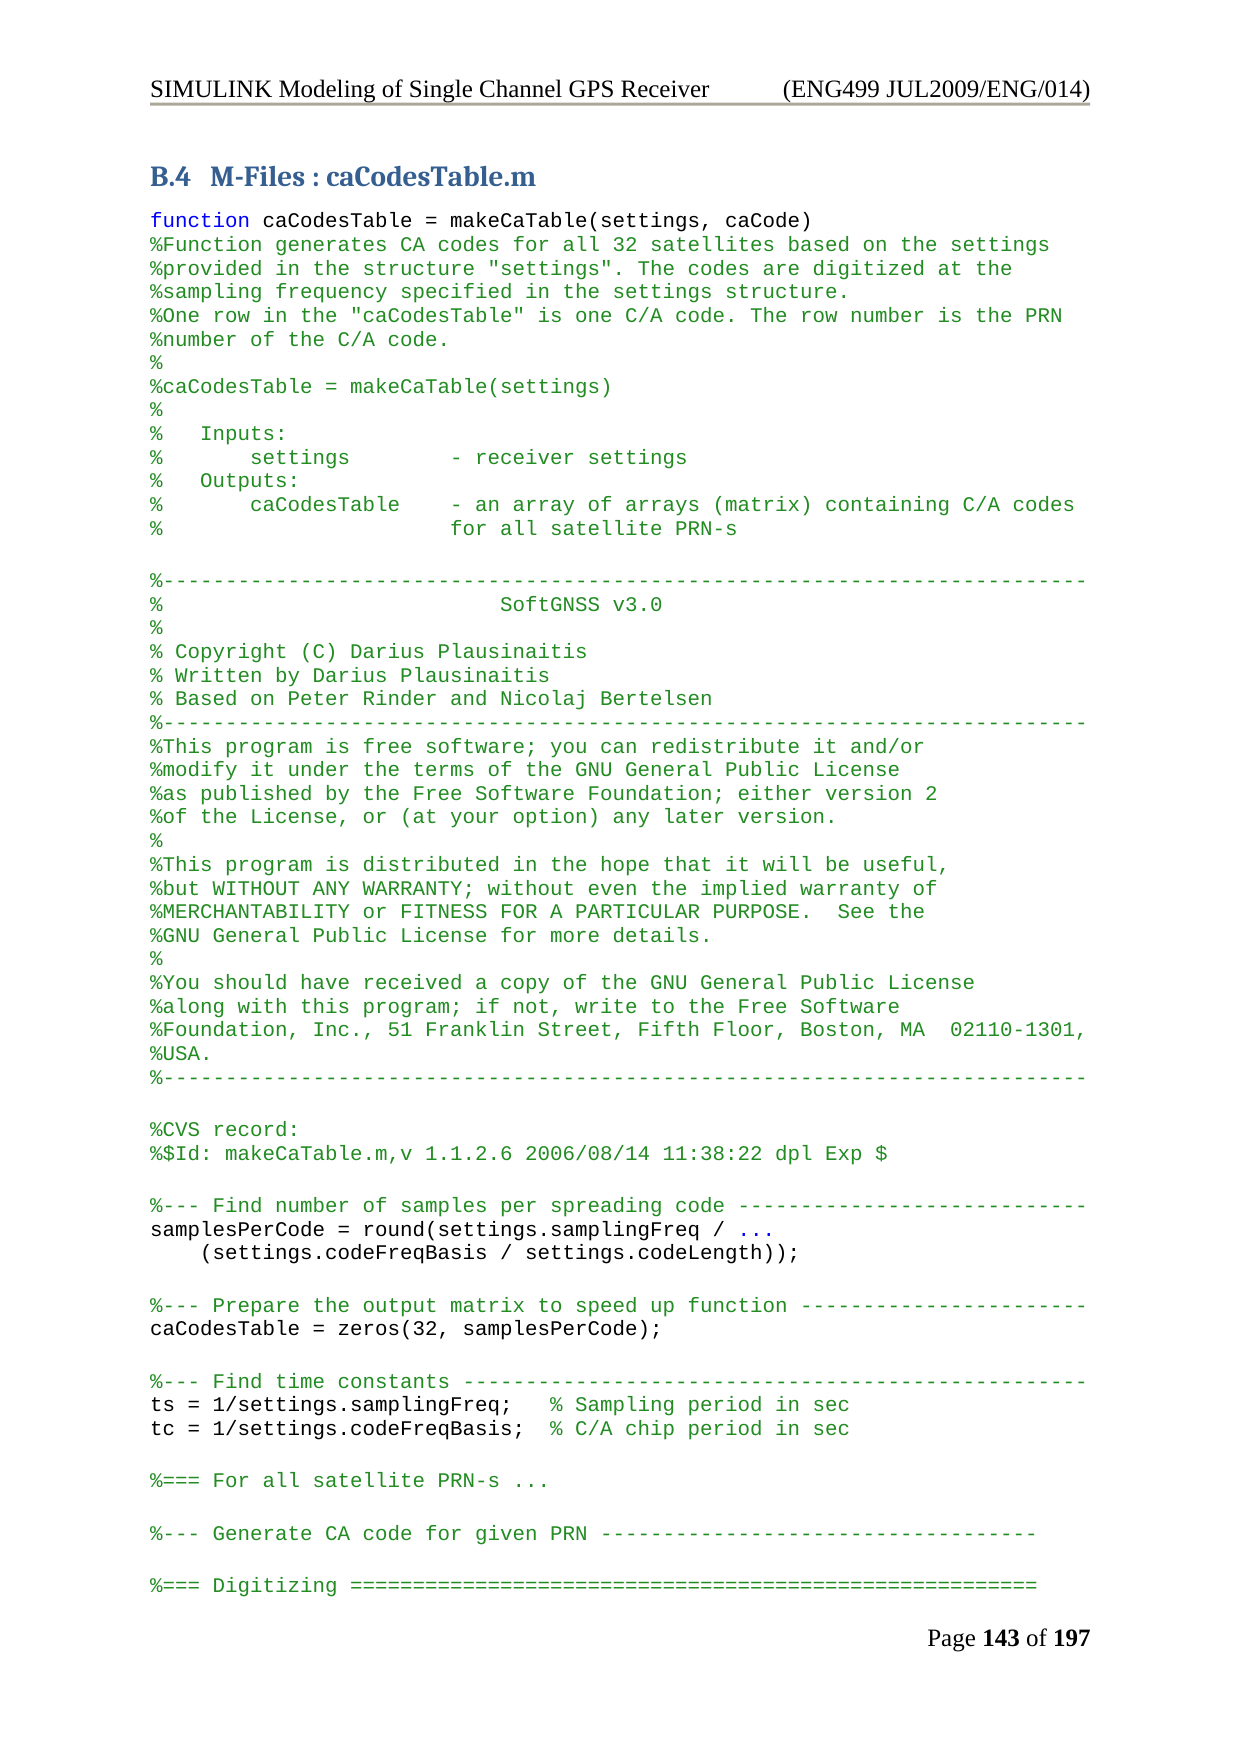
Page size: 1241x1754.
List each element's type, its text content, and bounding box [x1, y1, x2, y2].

text %=== Digitizing ======================================================= [150, 1575, 1090, 1599]
text % [150, 830, 1090, 854]
text %--- Generate CA code for given PRN ----------------------------------- [150, 1523, 1090, 1547]
text %provided in the structure "settings". The codes are digitized at the [150, 258, 1090, 281]
text samplesPerCode = round(settings.samplingFreq / ... [150, 1219, 1090, 1242]
text % SoftGNSS v3.0 [150, 594, 1090, 617]
text % caCodesTable - an array of arrays (matrix) containing C/A codes [150, 494, 1090, 518]
text %This program is distributed in the hope that it will be useful, [150, 854, 1090, 877]
text %-------------------------------------------------------------------------- [150, 570, 1090, 594]
subtitle M-Files : caCodesTable.m [150, 160, 1090, 193]
text caCodesTable = zeros(32, samplesPerCode); [150, 1318, 1090, 1342]
text % [150, 617, 1090, 641]
text %-------------------------------------------------------------------------- [150, 712, 1090, 736]
text %Foundation, Inc., 51 Franklin Street, Fifth Floor, Boston, MA 02110-1301, [150, 1019, 1090, 1043]
text % settings - receiver settings [150, 447, 1090, 470]
text tc = 1/settings.codeFreqBasis; % C/A chip period in sec [150, 1418, 1090, 1442]
text % Copyright (C) Darius Plausinaitis [150, 641, 1090, 665]
text % [150, 948, 1090, 972]
text %caCodesTable = makeCaTable(settings) [150, 376, 1090, 399]
text %sampling frequency specified in the settings structure. [150, 281, 1090, 305]
text % Inputs: [150, 423, 1090, 447]
text % Written by Darius Plausinaitis [150, 665, 1090, 688]
text %as published by the Free Software Foundation; either version 2 [150, 783, 1090, 807]
text %=== For all satellite PRN-s ... [150, 1471, 1090, 1494]
text % Outputs: [150, 470, 1090, 494]
text %--- Find number of samples per spreading code ---------------------------- [150, 1195, 1090, 1219]
text ts = 1/settings.samplingFreq; % Sampling period in sec [150, 1394, 1090, 1418]
text %GNU General Public License for more details. [150, 925, 1090, 948]
text %but WITHOUT ANY WARRANTY; without even the implied warranty of [150, 877, 1090, 901]
text (settings.codeFreqBasis / settings.codeLength)); [150, 1242, 1090, 1266]
text %CVS record: [150, 1119, 1090, 1143]
text %Function generates CA codes for all 32 satellites based on the settings [150, 234, 1090, 258]
text %modify it under the terms of the GNU General Public License [150, 759, 1090, 783]
text %--- Prepare the output matrix to speed up function ----------------------- [150, 1295, 1090, 1318]
text %--- Find time constants -------------------------------------------------- [150, 1371, 1090, 1394]
text %-------------------------------------------------------------------------- [150, 1067, 1090, 1090]
text function caCodesTable = makeCaTable(settings, caCode) [150, 210, 1090, 234]
text %You should have received a copy of the GNU General Public License [150, 972, 1090, 996]
text %along with this program; if not, write to the Free Software [150, 996, 1090, 1019]
text %$Id: makeCaTable.m,v 1.1.2.6 2006/08/14 11:38:22 dpl Exp $ [150, 1143, 1090, 1166]
text %USA. [150, 1043, 1090, 1067]
text %This program is free software; you can redistribute it and/or [150, 736, 1090, 759]
text %number of the C/A code. [150, 328, 1090, 352]
text %MERCHANTABILITY or FITNESS FOR A PARTICULAR PURPOSE. See the [150, 901, 1090, 925]
text % [150, 352, 1090, 376]
text % Based on Peter Rinder and Nicolaj Bertelsen [150, 688, 1090, 712]
text % for all satellite PRN-s [150, 518, 1090, 541]
text % [150, 399, 1090, 423]
text %of the License, or (at your option) any later version. [150, 807, 1090, 830]
text %One row in the "caCodesTable" is one C/A code. The row number is the PRN [150, 305, 1090, 328]
